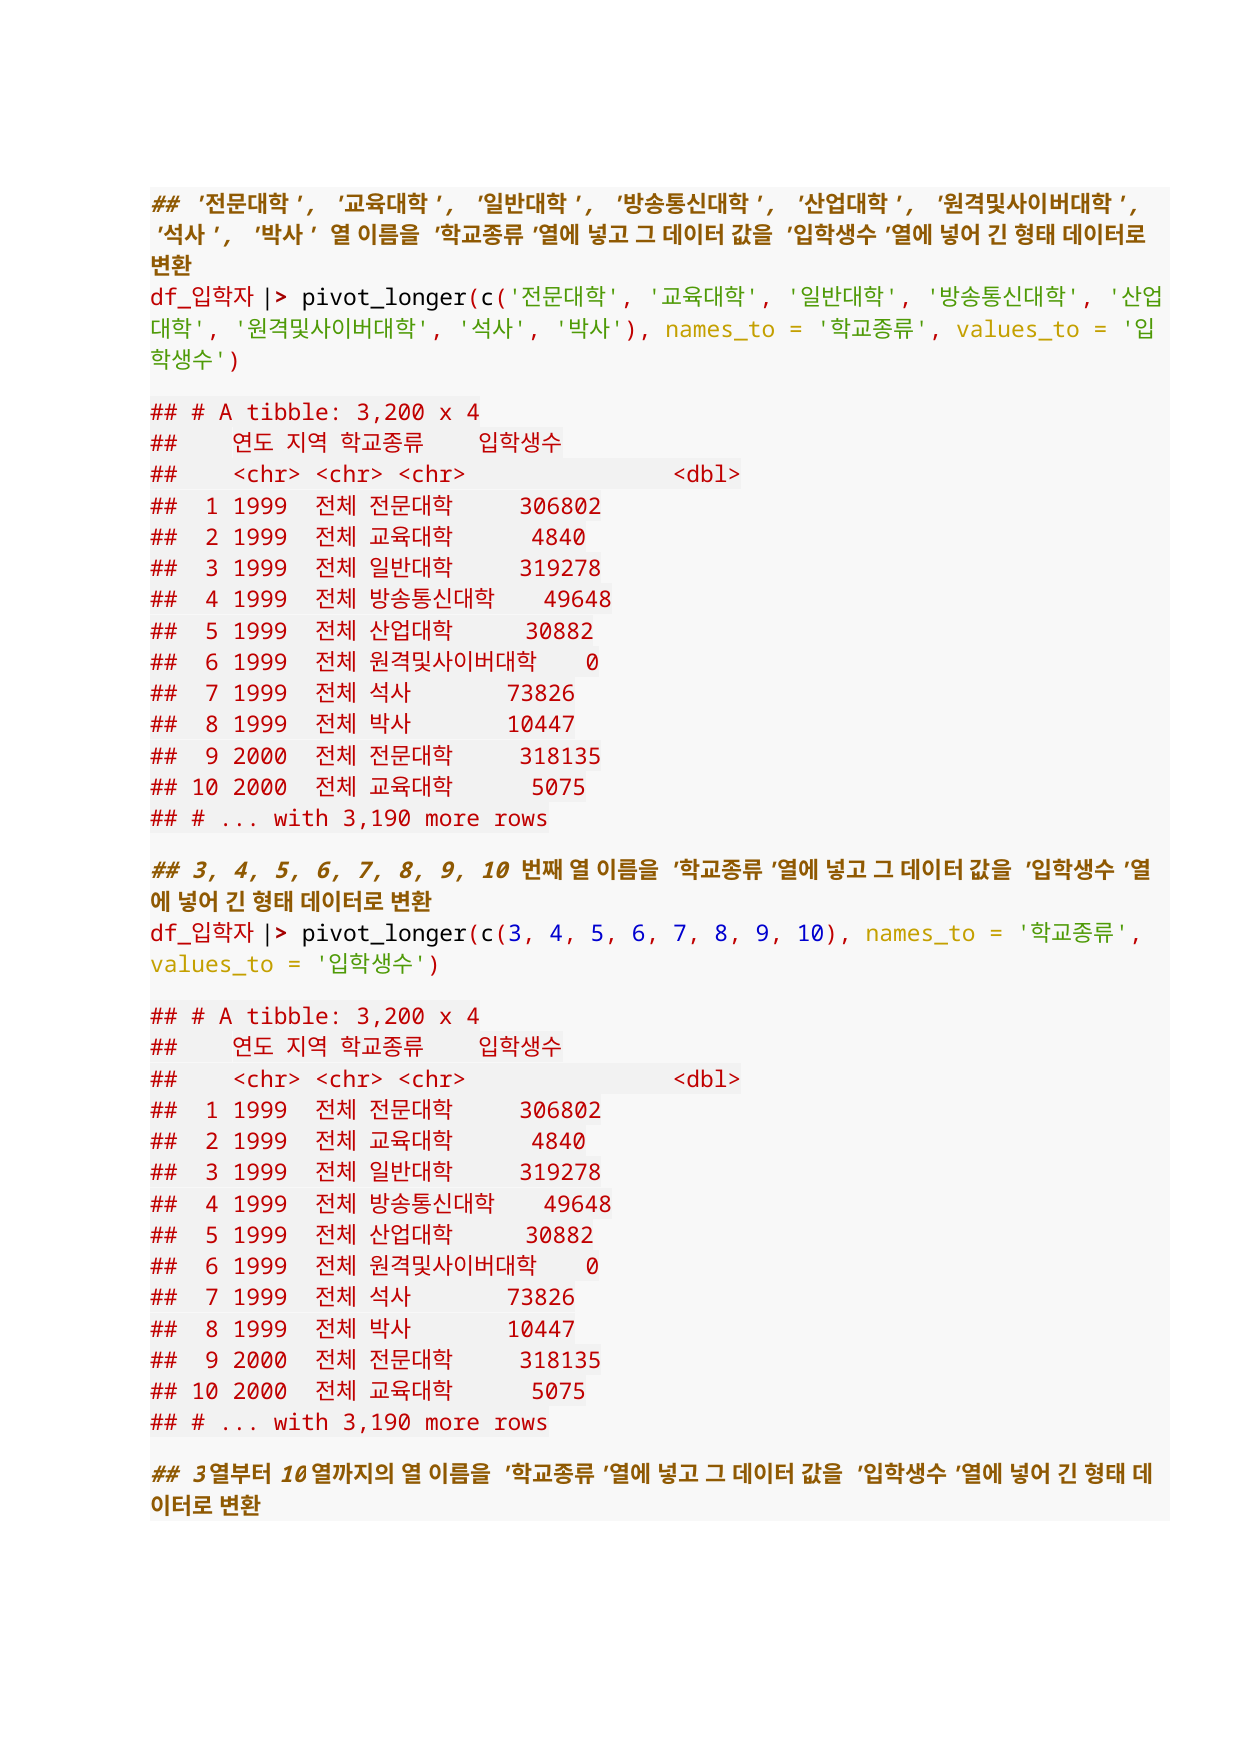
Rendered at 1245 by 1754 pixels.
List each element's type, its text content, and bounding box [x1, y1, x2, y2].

text ## # A tibble: 3,200 x 4 ## 연도 지역 학교종류 입학생수 ## <chr> <chr> <chr> <dbl> ## 1 1999 전체 전문대학 306802 ## 2 1999 전체 교육대학 4840 ## 3 1999 전체 일반대학 319278 ## 4 1999 전체 방송통신대학 49648 ## 5 1999 전체 산업대학 30882 ## 6 1999 전체 원격및사이버대학 0 ## 7 1999 전체 석사 73826 ## 8 1999 전체 박사 10447 ## 9 2000 전체 전문대학 318135 ## 10 2000 전체 교육대학 5075 ## # ... with 3,190 more rows [150, 396, 1170, 833]
text ## '전문대학', '교육대학', '일반대학', '방송통신대학', '산업대학', '원격및사이버대학', '석사', '박사' 열 이름을 '학교종류'열에 넣고 그 데이터 값을 '입학생수'열에 넣어 긴 형태 데이터로 변환 df_입학자 |> pivot_longer(c('전문대학', '교육대학', '일반대학', '방송통신대학', '산업대학', '원격및사이버대학', '석사', '박사'), names_to = '학교종류', values_to = '입학생수') [150, 187, 1170, 375]
text ## # A tibble: 3,200 x 4 ## 연도 지역 학교종류 입학생수 ## <chr> <chr> <chr> <dbl> ## 1 1999 전체 전문대학 306802 ## 2 1999 전체 교육대학 4840 ## 3 1999 전체 일반대학 319278 ## 4 1999 전체 방송통신대학 49648 ## 5 1999 전체 산업대학 30882 ## 6 1999 전체 원격및사이버대학 0 ## 7 1999 전체 석사 73826 ## 8 1999 전체 박사 10447 ## 9 2000 전체 전문대학 318135 ## 10 2000 전체 교육대학 5075 ## # ... with 3,190 more rows [150, 1000, 1170, 1437]
text ## 3, 4, 5, 6, 7, 8, 9, 10 번째 열 이름을 '학교종류'열에 넣고 그 데이터 값을 '입학생수'열에 넣어 긴 형태 데이터로 변환 df_입학자 |> pivot_longer(c(3, 4, 5, 6, 7, 8, 9, 10), names_to = '학교종류', values_to = '입학생수') [433, 854, 1170, 979]
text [150, 1458, 1170, 1521]
